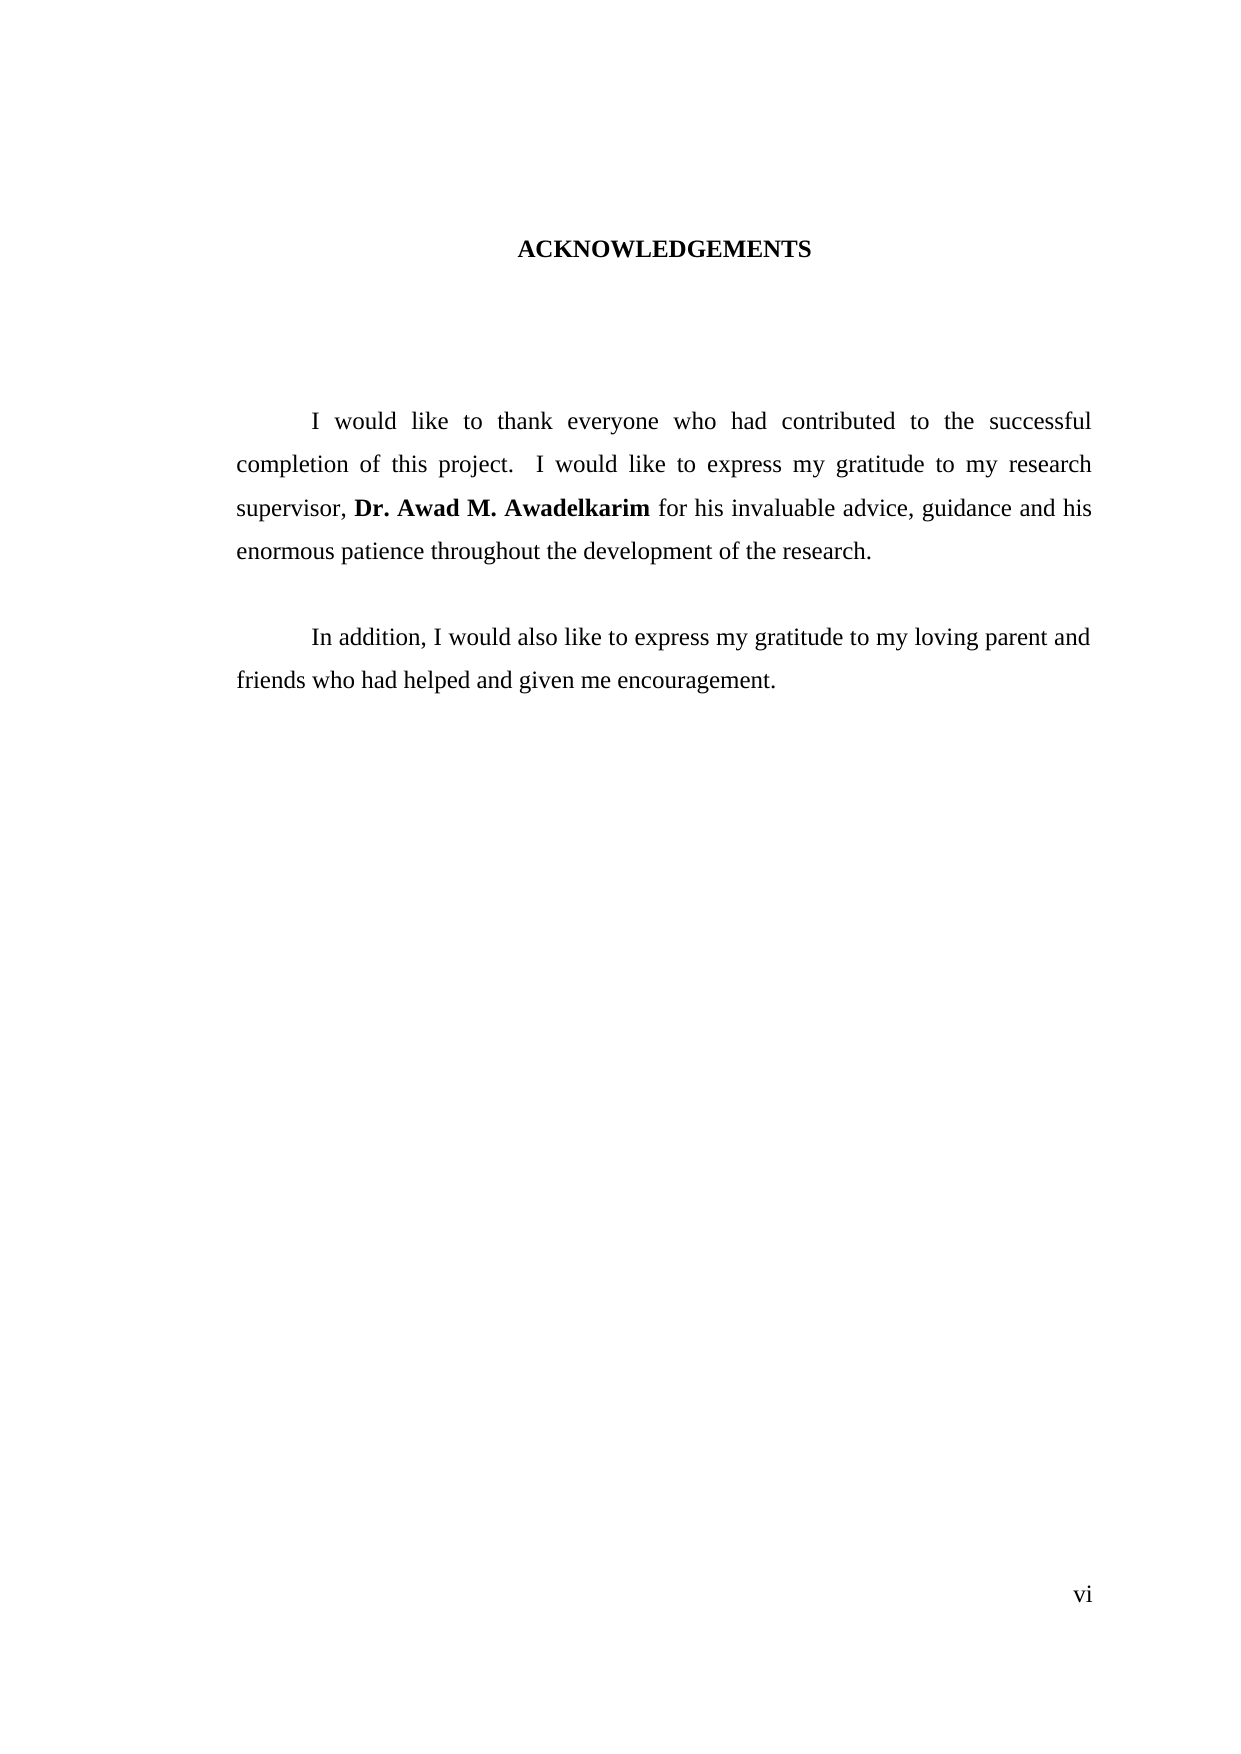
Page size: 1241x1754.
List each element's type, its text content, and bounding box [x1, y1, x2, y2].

text In addition, I would also like to express my gratitude to my loving parent and friends who had helped and given me encouragement. [236, 622, 1092, 694]
text I would like to thank everyone who had contributed to the successful completion of this project. I would like to express my gratitude to my research supervisor, Dr. Awad M. Awadelkarim for his invaluable advice, guidance and his enormous patience throughout the development of the research. [236, 406, 1092, 564]
subtitle ACKNOWLEDGEMENTS [236, 234, 1092, 263]
